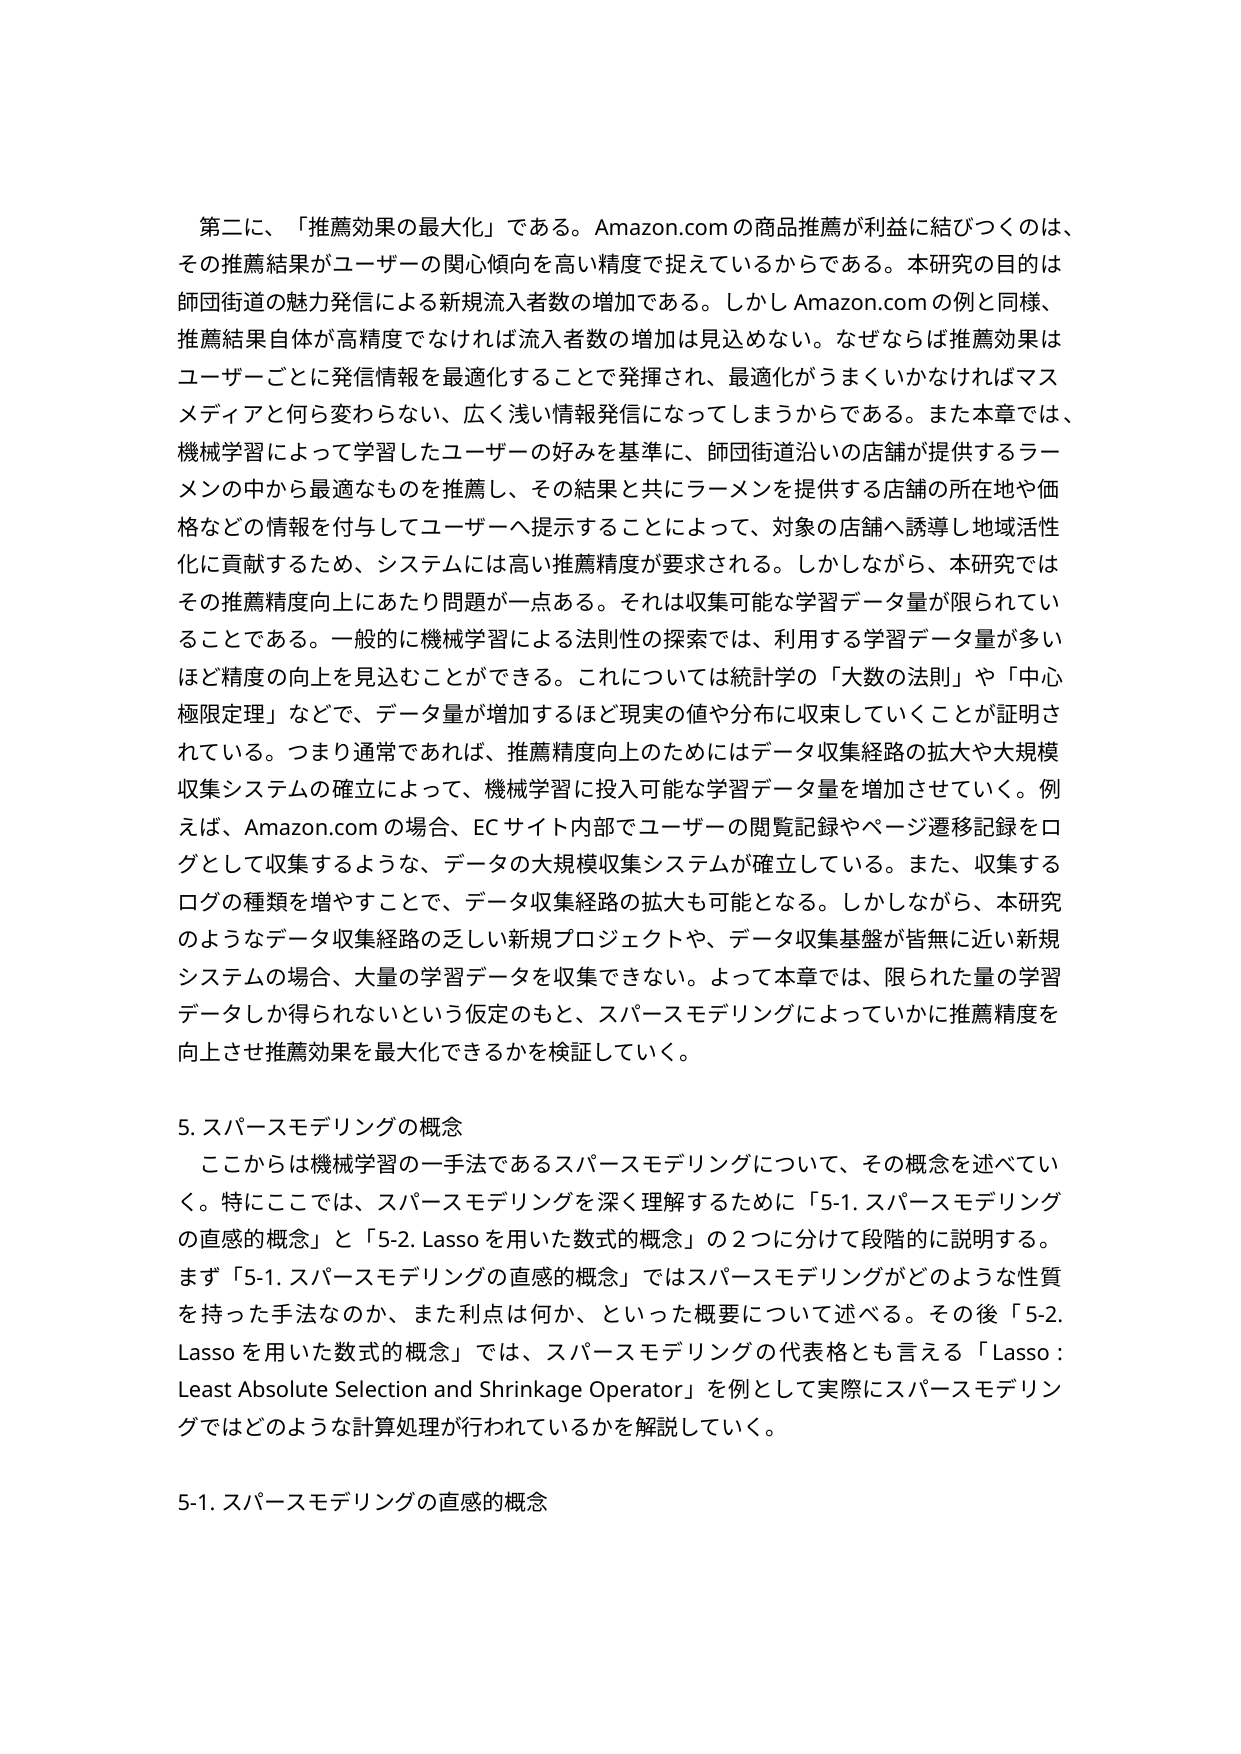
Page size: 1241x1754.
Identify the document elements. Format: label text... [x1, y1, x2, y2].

text ここからは機械学習の一手法であるスパースモデリングについて、その概念を述べていく。特にここでは、スパースモデリングを深く理解するために「5-1. スパースモデリングの直感的概念」と「5-2. Lassoを用いた数式的概念」の２つに分けて段階的に説明する。まず「5-1. スパースモデリングの直感的概念」ではスパースモデリングがどのような性質を持った手法なのか、また利点は何か、といった概要について述べる。その後「5-2. Lassoを用いた数式的概念」では、スパースモデリングの代表格とも言える「Lasso : Least Absolute Selection and Shrinkage Operator」を例として実際にスパースモデリングではどのような計算処理が行われているかを解説していく。 [177, 1144, 1063, 1444]
text 5. スパースモデリングの概念 [177, 1107, 1063, 1144]
text 5-1. スパースモデリングの直感的概念 [177, 1482, 1063, 1519]
text 第二に、「推薦効果の最大化」である。Amazon.comの商品推薦が利益に結びつくのは、その推薦結果がユーザーの関心傾向を高い精度で捉えているからである。本研究の目的は師団街道の魅力発信による新規流入者数の増加である。しかしAmazon.comの例と同様、推薦結果自体が高精度でなければ流入者数の増加は見込めない。なぜならば推薦効果はユーザーごとに発信情報を最適化することで発揮され、最適化がうまくいかなければマスメディアと何ら変わらない、広く浅い情報発信になってしまうからである。また本章では、機械学習によって学習したユーザーの好みを基準に、師団街道沿いの店舗が提供するラーメンの中から最適なものを推薦し、その結果と共にラーメンを提供する店舗の所在地や価格などの情報を付与してユーザーへ提示することによって、対象の店舗へ誘導し地域活性化に貢献するため、システムには高い推薦精度が要求される。しかしながら、本研究ではその推薦精度向上にあたり問題が一点ある。それは収集可能な学習データ量が限られていることである。一般的に機械学習による法則性の探索では、利用する学習データ量が多いほど精度の向上を見込むことができる。これについては統計学の「大数の法則」や「中心極限定理」などで、データ量が増加するほど現実の値や分布に収束していくことが証明されている。つまり通常であれば、推薦精度向上のためにはデータ収集経路の拡大や大規模収集システムの確立によって、機械学習に投入可能な学習データ量を増加させていく。例えば、Amazon.comの場合、ECサイト内部でユーザーの閲覧記録やページ遷移記録をログとして収集するような、データの大規模収集システムが確立している。また、収集するログの種類を増やすことで、データ収集経路の拡大も可能となる。しかしながら、本研究のようなデータ収集経路の乏しい新規プロジェクトや、データ収集基盤が皆無に近い新規システムの場合、大量の学習データを収集できない。よって本章では、限られた量の学習データしか得られないという仮定のもと、スパースモデリングによっていかに推薦精度を向上させ推薦効果を最大化できるかを検証していく。 [177, 207, 1063, 1069]
